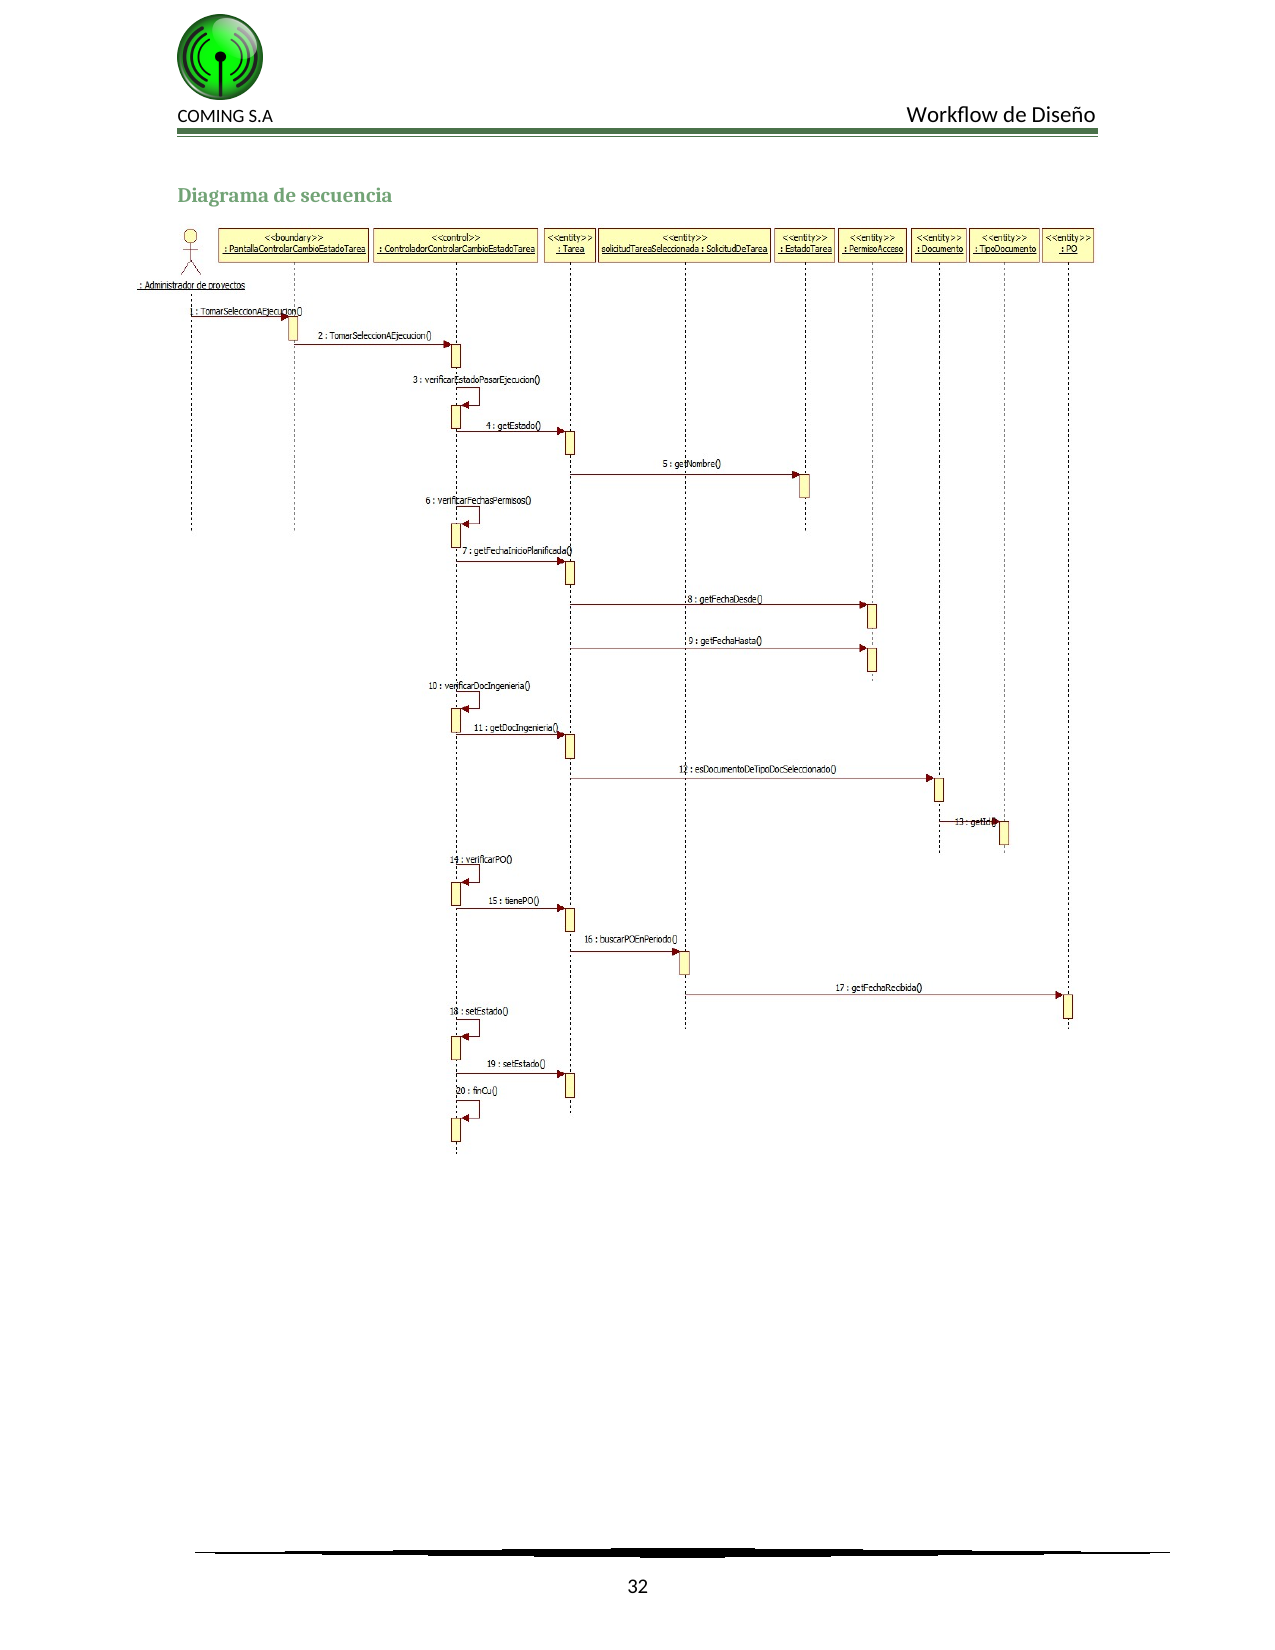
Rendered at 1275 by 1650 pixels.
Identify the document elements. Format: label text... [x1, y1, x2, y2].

subtitle Diagrama de secuencia [177, 183, 1098, 207]
picture [118, 210, 1109, 1171]
picture [177, 14, 263, 100]
